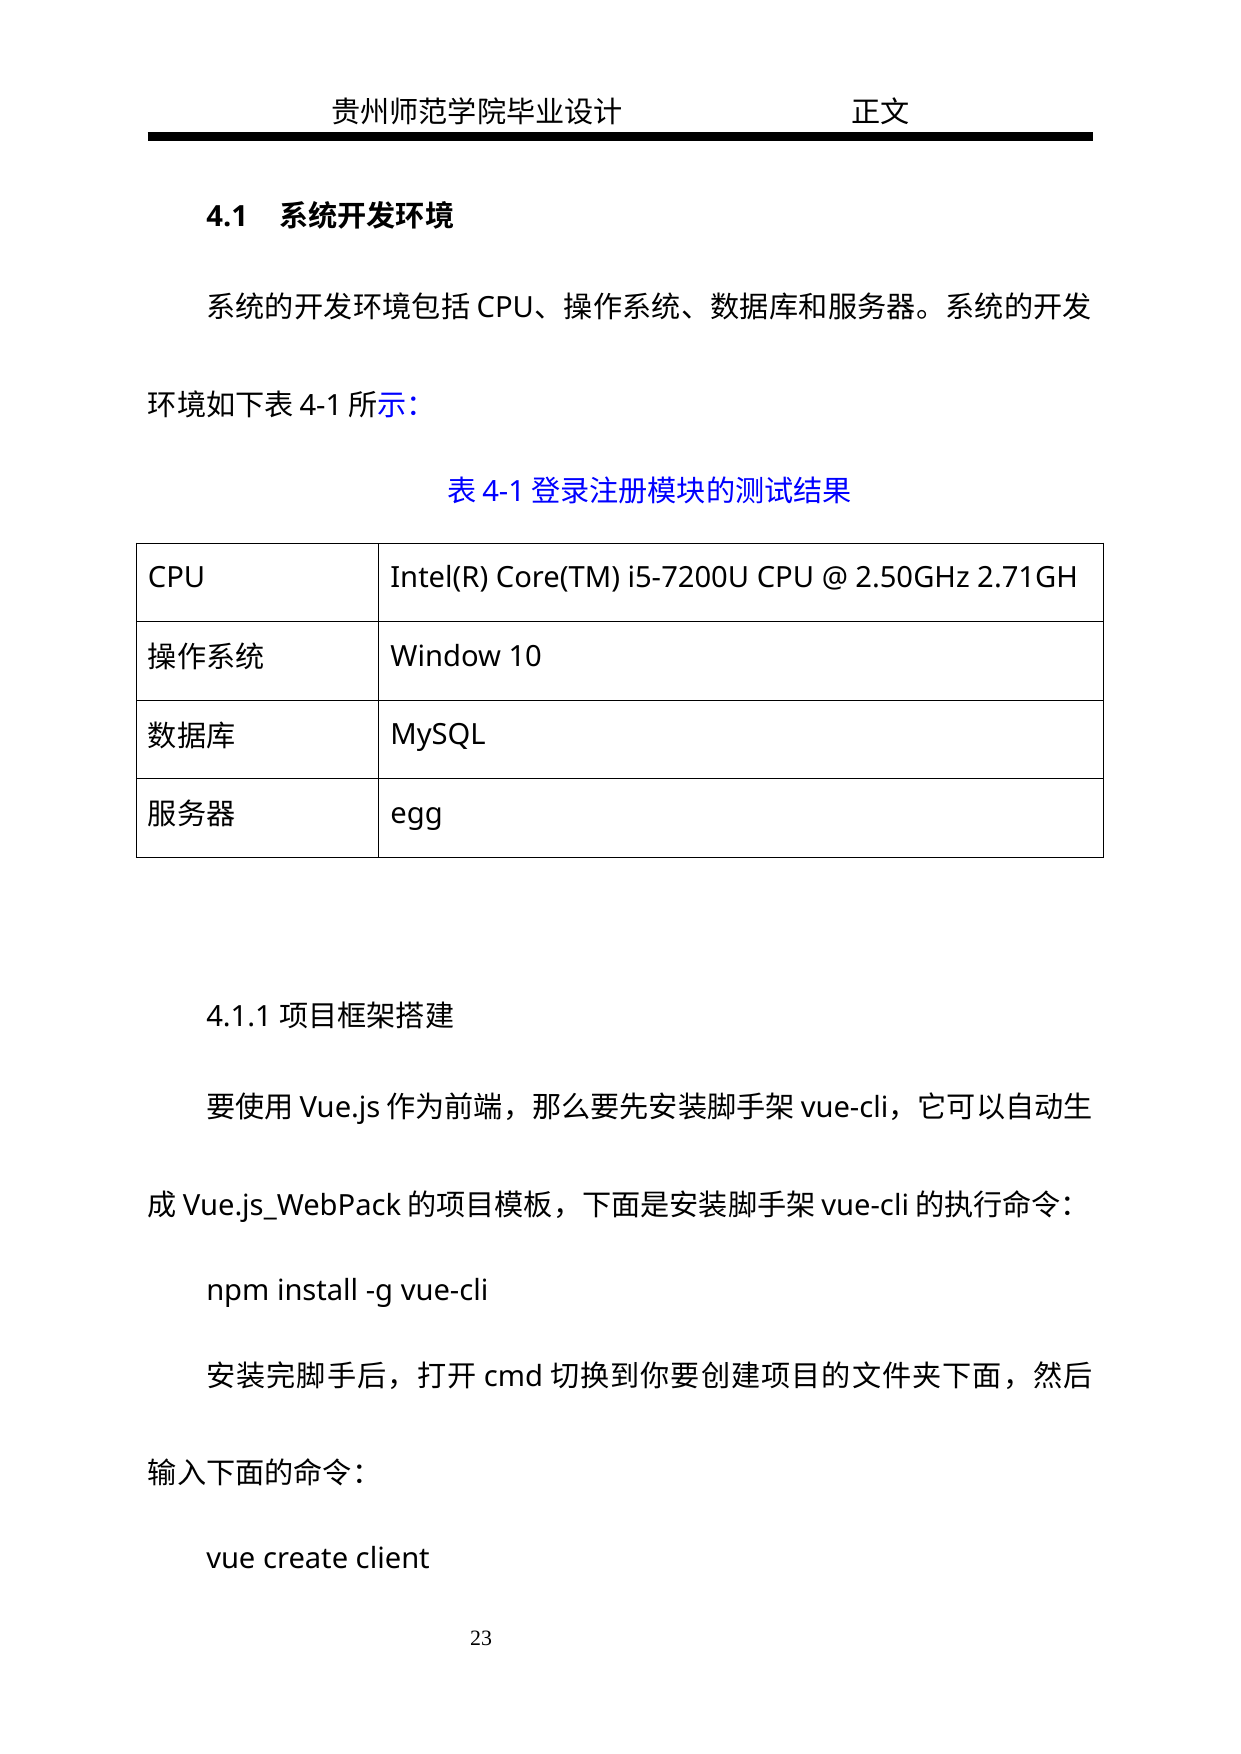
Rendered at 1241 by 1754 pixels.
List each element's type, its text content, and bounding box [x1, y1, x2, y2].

table_cell MySQL [379, 701, 1103, 778]
table_header Intel(R) Core(TM) i5-7200U CPU @ 2.50GHz 2.71GH [379, 544, 1103, 621]
table_cell 数据库 [137, 701, 378, 778]
text 项目框架搭建 [148, 993, 1092, 1035]
text 要使用Vue.js作为前端，那么要先安装脚手架vue-cli，它可以自动生成Vue.js_WebPack的项目模板，下面是安装脚手架vue-cli的执行命令： [148, 1072, 1092, 1235]
table_cell Window 10 [379, 622, 1103, 700]
table_header CPU [137, 544, 378, 621]
text npm install -g vue-cli [148, 1256, 1092, 1321]
text 安装完脚手后，打开cmd切换到你要创建项目的文件夹下面，然后输入下面的命令： [148, 1341, 1092, 1503]
table_cell 操作系统 [137, 622, 378, 700]
text vue create client [148, 1524, 1092, 1589]
text 表4-1登录注册模块的测试结果 [148, 456, 1092, 521]
text 系统开发环境 [148, 193, 1092, 235]
text 系统的开发环境包括CPU、操作系统、数据库和服务器。系统的开发环境如下表4-1所示： [148, 273, 1092, 435]
table_cell 服务器 [137, 779, 378, 857]
table_cell egg [379, 779, 1103, 857]
